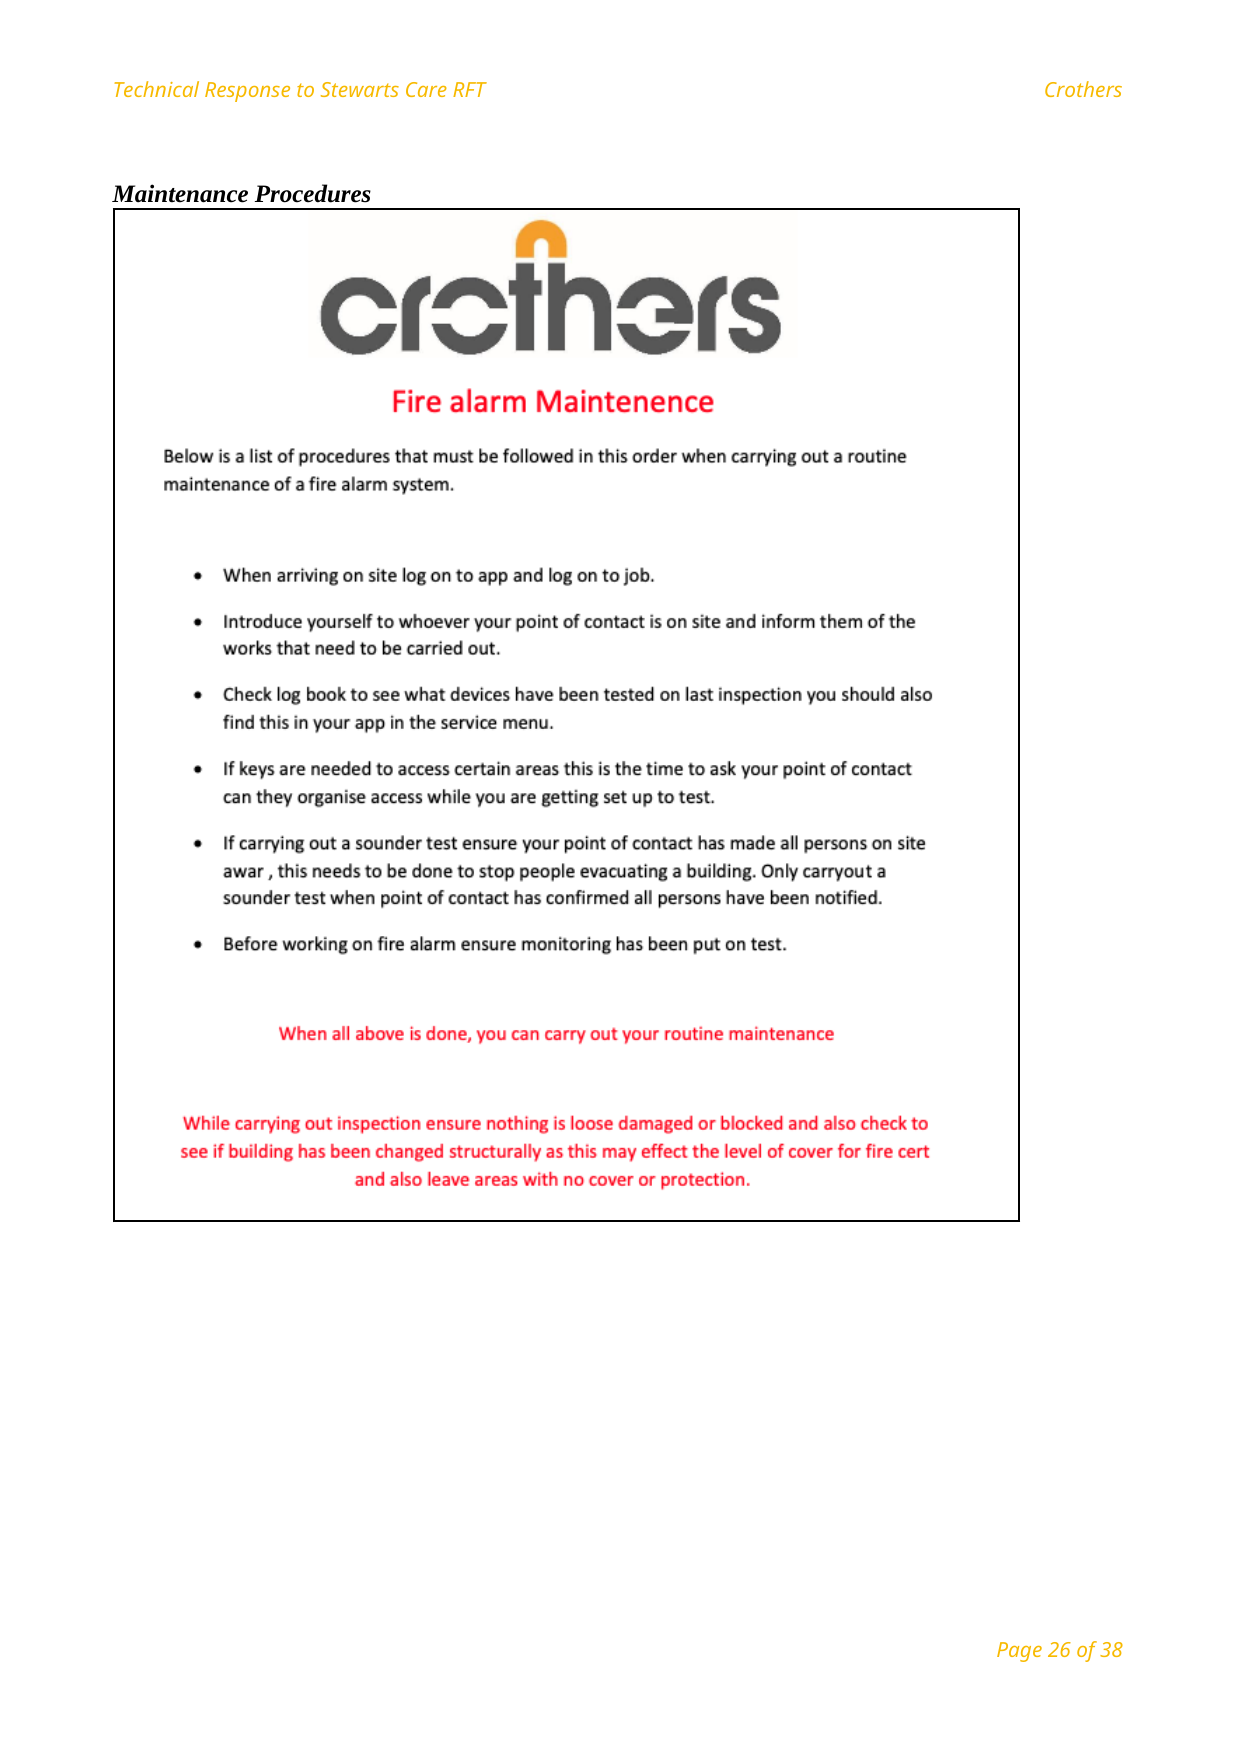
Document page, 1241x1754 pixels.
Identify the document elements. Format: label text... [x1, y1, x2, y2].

picture [115, 210, 1018, 1220]
